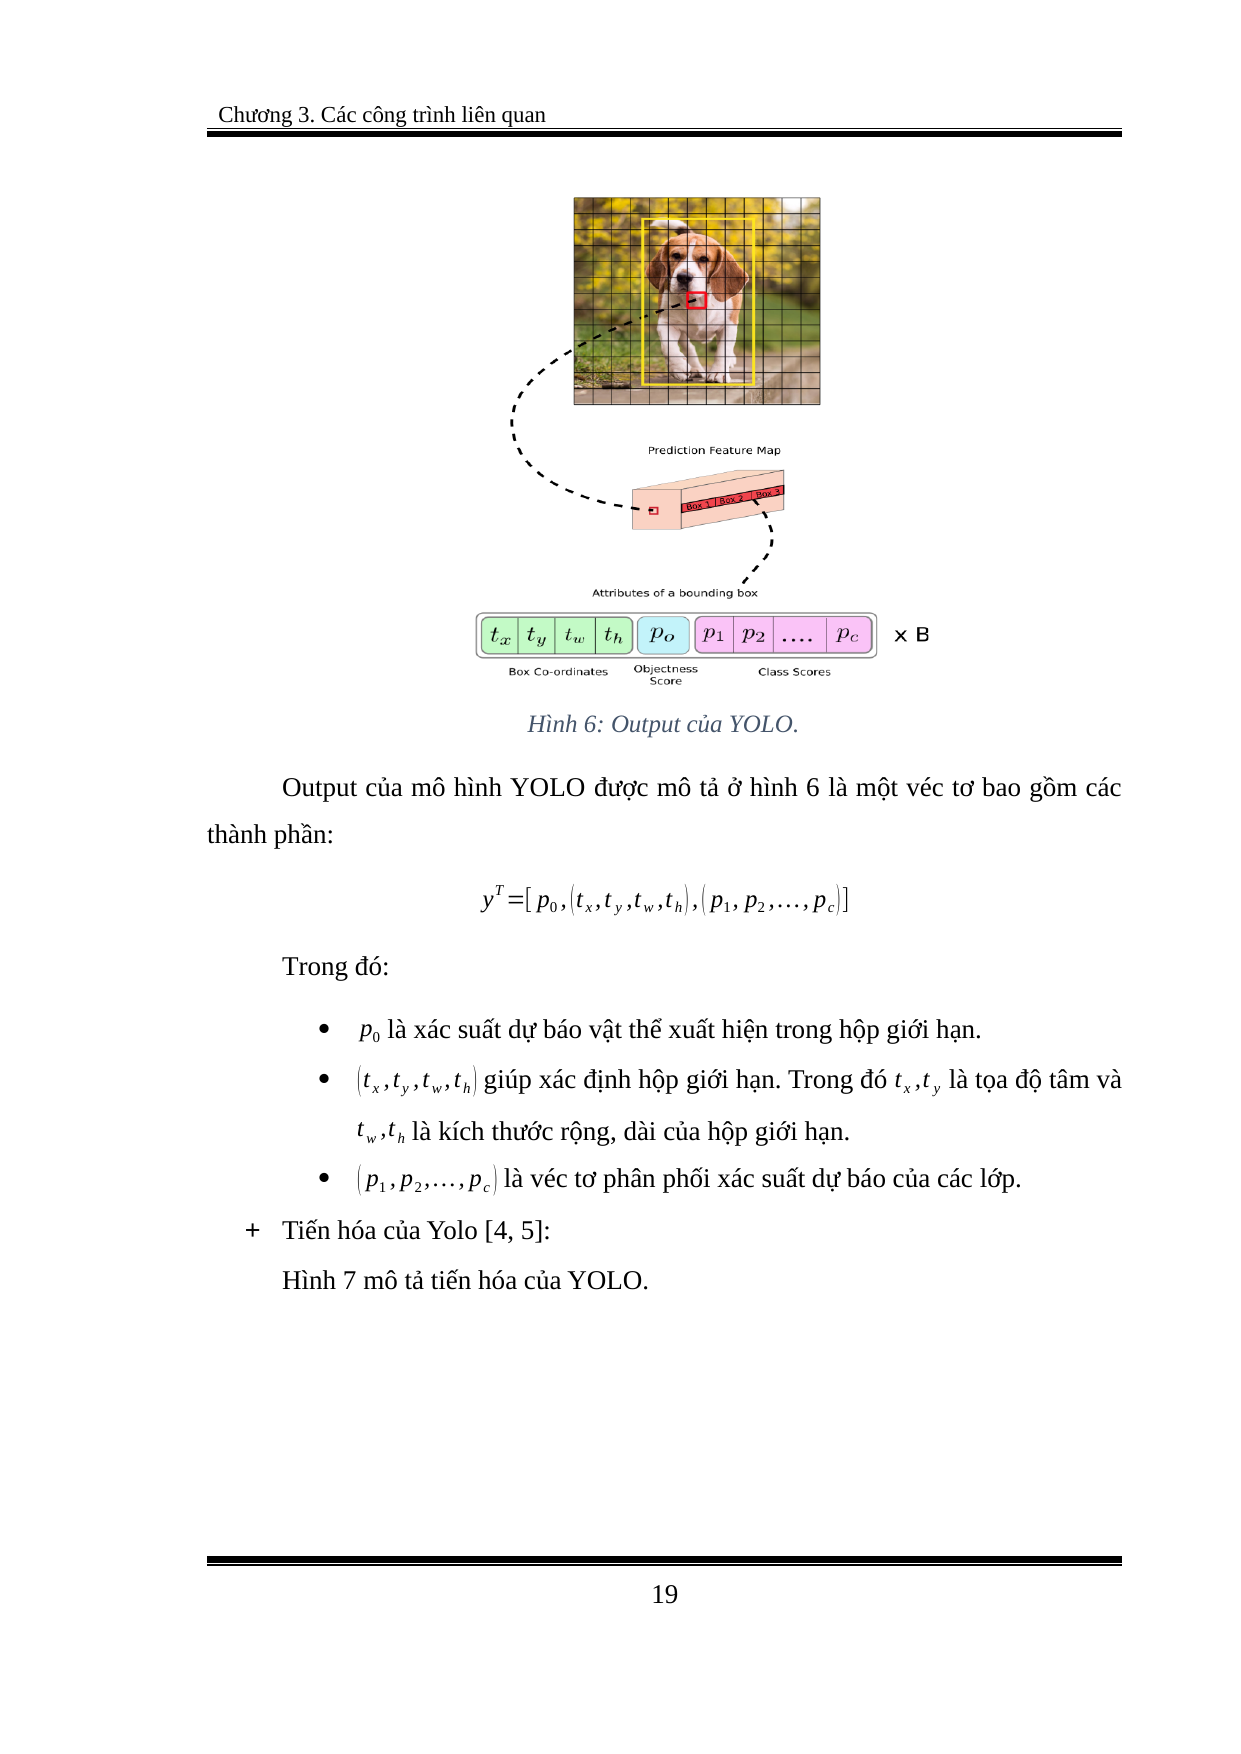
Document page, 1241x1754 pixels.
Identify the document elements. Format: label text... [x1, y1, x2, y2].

list Tiến hóa của Yolo [4, 5]: [244, 1214, 1122, 1247]
list là xác suất dự báo vật thể xuất hiện trong hộp giới hạn. [319, 1013, 1122, 1048]
text Hình 6: Output của YOLO. [207, 709, 1122, 738]
list giúp xác định hộp giới hạn. Trong đó là tọa độ tâm và là kích thước rộng, dài của hộp giới hạn. [319, 1063, 1122, 1146]
picture [475, 193, 929, 690]
list Hình 7 mô tả tiến hóa của YOLO. [282, 1264, 1122, 1295]
list là véc tơ phân phối xác suất dự báo của các lớp. [319, 1162, 1122, 1198]
text Output của mô hình YOLO được mô tả ở hình 6 là một véc tơ bao gồm các thành phần: [207, 771, 1122, 849]
text Trong đó: [207, 950, 1122, 981]
